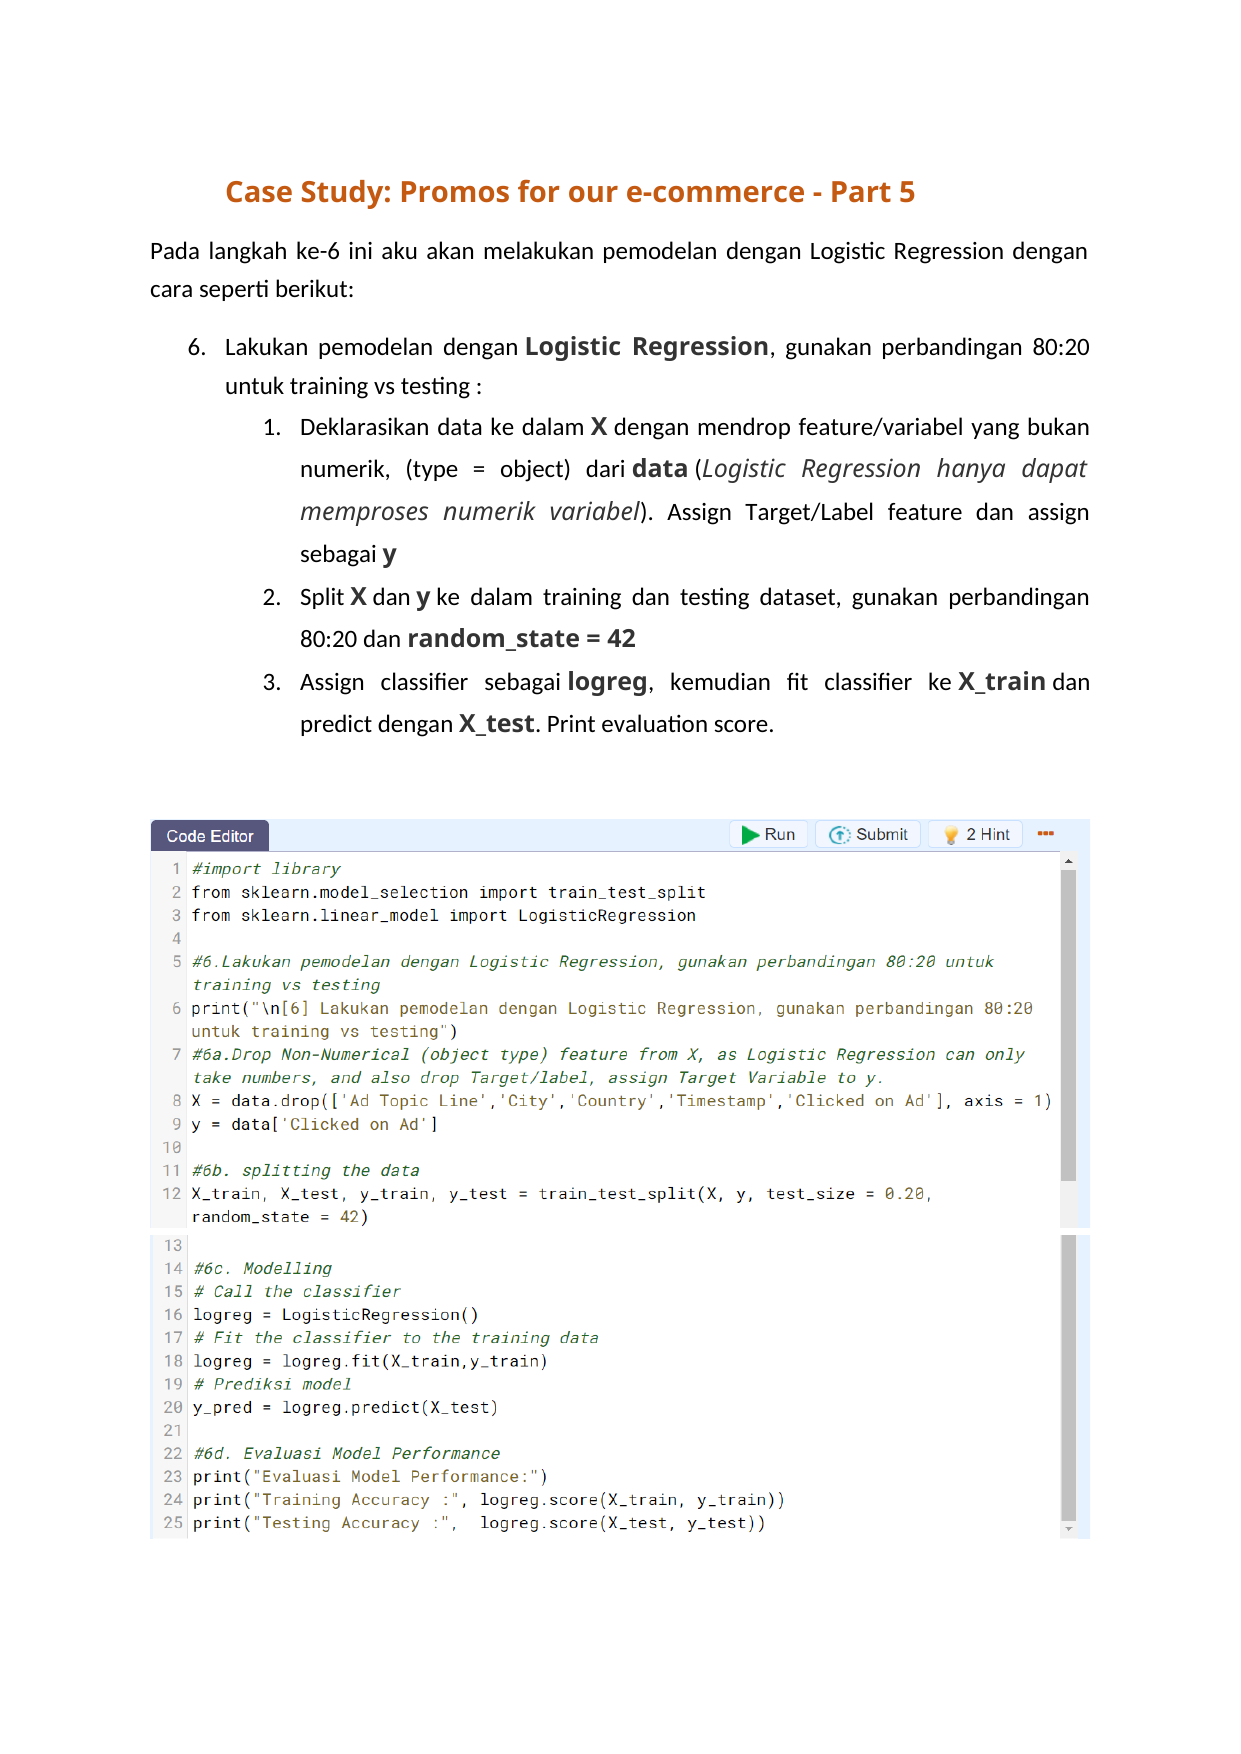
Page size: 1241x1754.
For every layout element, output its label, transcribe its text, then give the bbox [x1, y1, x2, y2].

subtitle Case Study: Promos for our e-commerce - Part 5 [225, 171, 1090, 211]
list Deklarasikan data ke dalam X dengan mendrop feature/variabel yang bukan numerik, (type = object) dari data (Logistic Regression hanya dapat memproses numerik variabel). Assign Target/Label feature dan assign sebagai y [262, 408, 1090, 570]
list Split X dan y ke dalam training dan testing dataset, gunakan perbandingan 80:20 dan random_state = 42 [262, 578, 1090, 655]
list Lakukan pemodelan dengan Logistic Regression, gunakan perbandingan 80:20 untuk training vs testing : [187, 328, 1090, 401]
picture [150, 1235, 1091, 1539]
list Assign classifier sebagai logreg, kemudian fit classifier ke X_train dan predict dengan X_test. Print evaluation score. [262, 663, 1090, 740]
text Pada langkah ke-6 ini aku akan melakukan pemodelan dengan Logistic Regression dengan cara seperti berikut: [150, 236, 1090, 304]
picture [150, 819, 1091, 1228]
